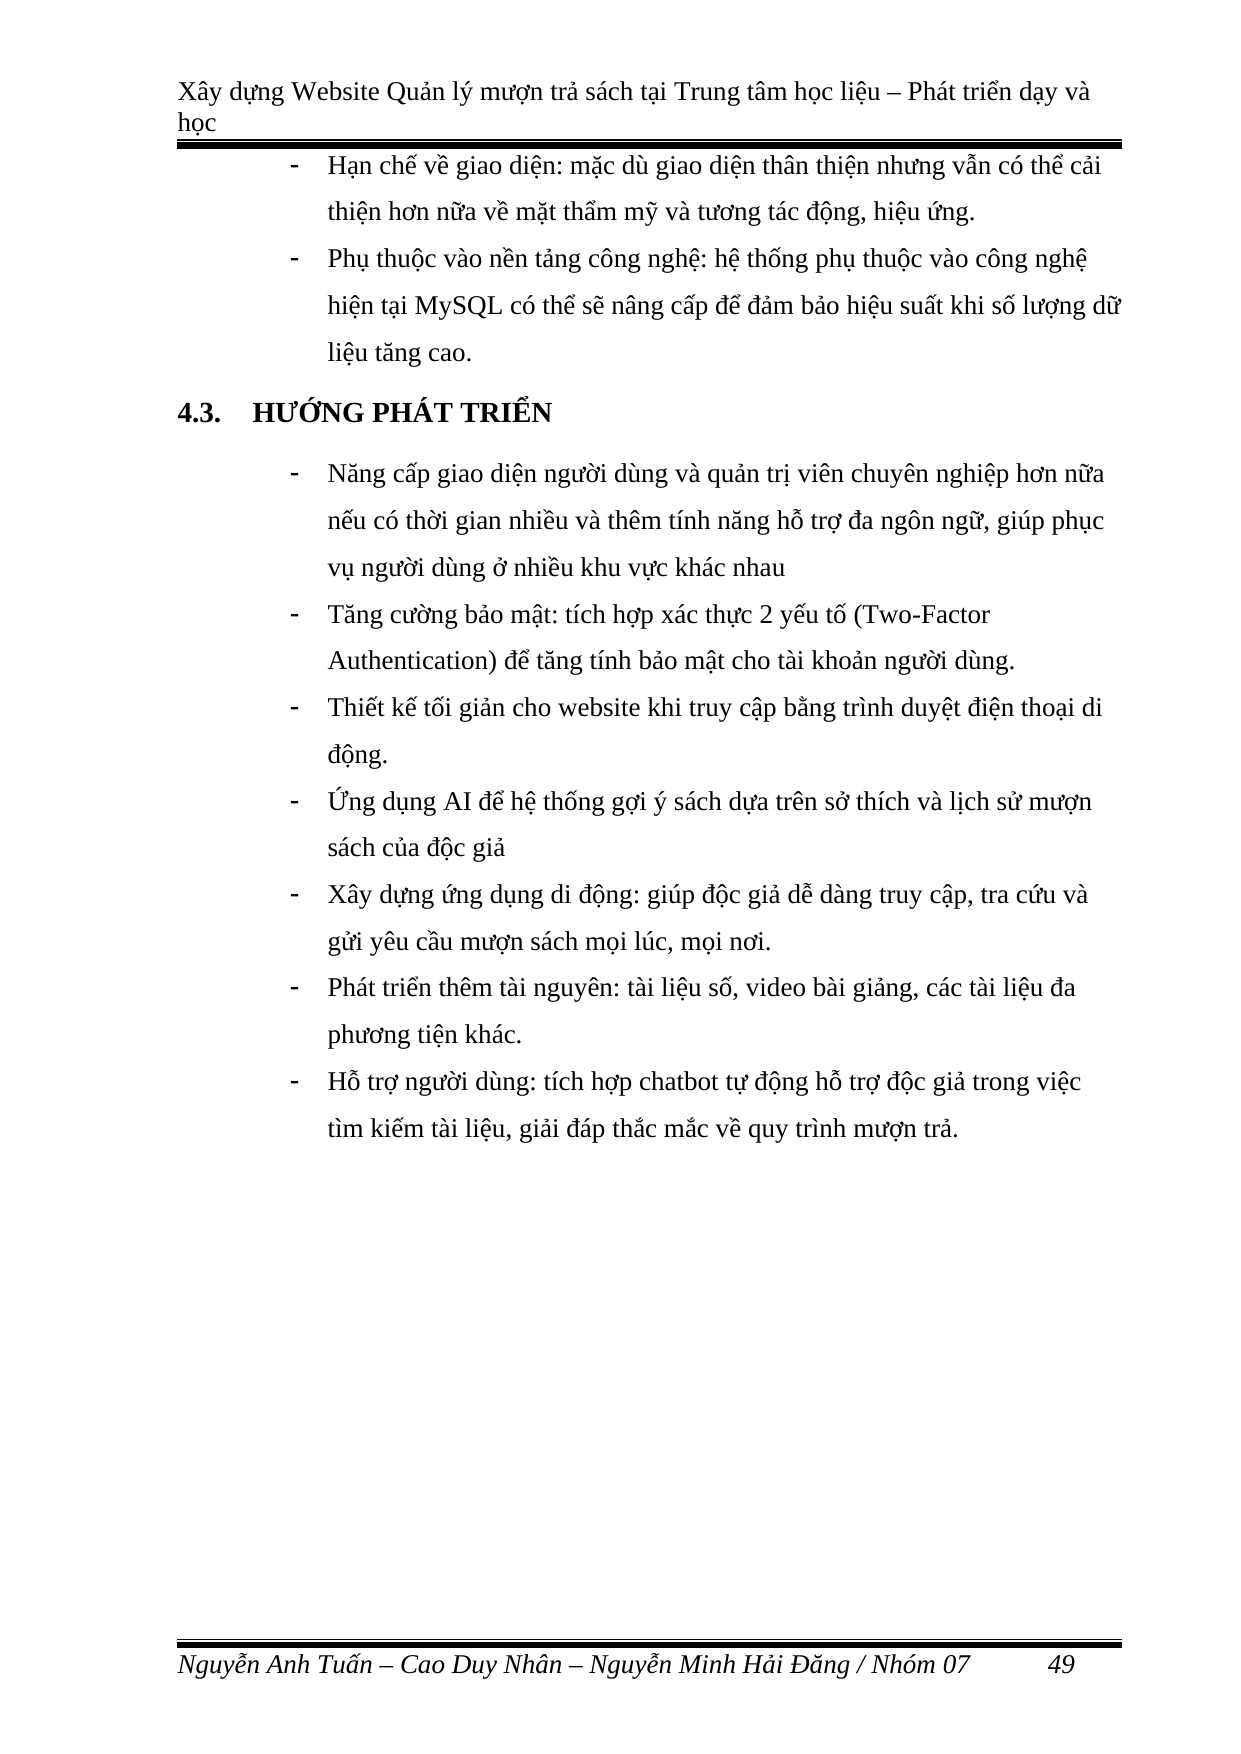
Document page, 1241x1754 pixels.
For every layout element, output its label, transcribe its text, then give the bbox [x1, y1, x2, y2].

list Ứng dụng AI để hệ thống gợi ý sách dựa trên sở thích và lịch sử mượn sách của độc giả [290, 784, 1122, 862]
list Hạn chế về giao diện: mặc dù giao diện thân thiện nhưng vẫn có thể cải thiện hơn nữa về mặt thẩm mỹ và tương tác động, hiệu ứng. [290, 149, 1122, 227]
list Tăng cường bảo mật: tích hợp xác thực 2 yếu tố (Two-Factor Authentication) để tăng tính bảo mật cho tài khoản người dùng. [290, 598, 1122, 676]
list Phụ thuộc vào nền tảng công nghệ: hệ thống phụ thuộc vào công nghệ hiện tại MySQL có thể sẽ nâng cấp để đảm bảo hiệu suất khi số lượng dữ liệu tăng cao. [290, 242, 1122, 367]
subtitle HƯỚNG PHÁT TRIỂN [177, 395, 1122, 428]
list Năng cấp giao diện người dùng và quản trị viên chuyên nghiệp hơn nữa nếu có thời gian nhiều và thêm tính năng hỗ trợ đa ngôn ngữ, giúp phục vụ người dùng ở nhiều khu vực khác nhau [290, 458, 1122, 582]
list Hỗ trợ người dùng: tích hợp chatbot tự động hỗ trợ độc giả trong việc tìm kiếm tài liệu, giải đáp thắc mắc về quy trình mượn trả. [290, 1065, 1122, 1143]
list Xây dựng ứng dụng di động: giúp độc giả dễ dàng truy cập, tra cứu và gửi yêu cầu mượn sách mọi lúc, mọi nơi. [290, 878, 1122, 956]
list Phát triển thêm tài nguyên: tài liệu số, video bài giảng, các tài liệu đa phương tiện khác. [290, 971, 1122, 1049]
list Thiết kế tối giản cho website khi truy cập bằng trình duyệt điện thoại di động. [290, 691, 1122, 769]
